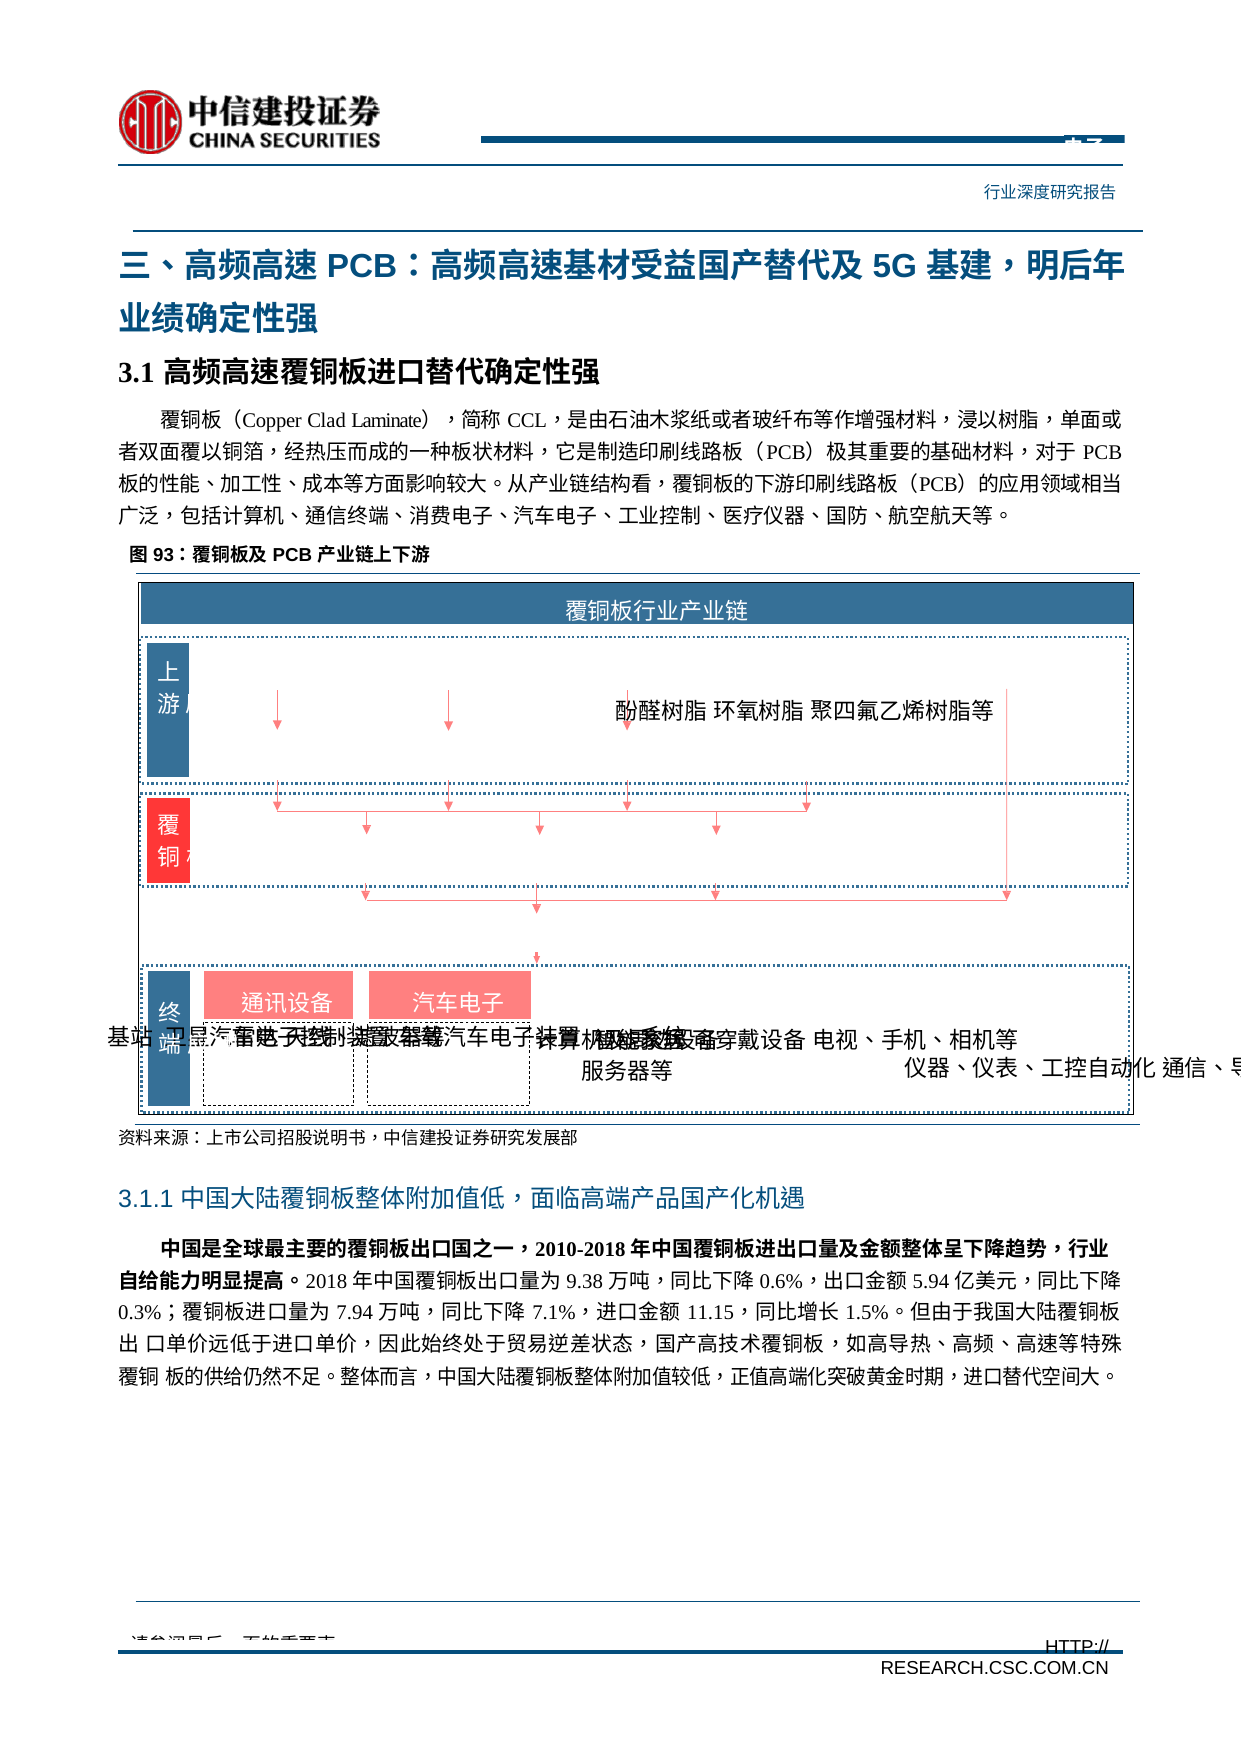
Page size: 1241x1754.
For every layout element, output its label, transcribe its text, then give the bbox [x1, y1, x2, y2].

text 业绩确定性强 [118, 294, 1123, 340]
subtitle 3.1.1 中国大陆覆铜板整体附加值低，面临高端产品国产化机遇 [118, 1180, 1138, 1214]
text 资料来源：上市公司招股说明书，中信建投证券研究发展部 [118, 1125, 1138, 1149]
text 中国是全球最主要的覆铜板出口国之一，2010-2018 年中国覆铜板进出口量及金额整体呈下降趋势，行业 自给能力明显提高。2018 年中国覆铜板出口量为 9.38 万吨，同比下降 0.6%，出口金额 5.94 亿美元，同比下降 [118, 1230, 1123, 1295]
text 三、高频高速 PCB：高频高速基材受益国产替代及 5G 基建，明后年 [118, 240, 1138, 287]
text 0.3%；覆铜板进口量为 7.94 万吨，同比下降 7.1%，进口金额 11.15，同比增长 1.5%。但由于我国大陆覆铜板出 口单价远低于进口单价，因此始终处于贸易逆差状态，国产高技术覆铜板，如高导热、高频、高速等特殊覆铜 板的供给仍然不足。整体而言，中国大陆覆铜板整体附加值较低，正值高端化突破黄金时期，进口替代空间大。 [118, 1297, 1122, 1391]
text 图 93：覆铜板及 PCB 产业链上下游 [129, 541, 1123, 567]
text 覆铜板（Copper Clad Laminate），简称 CCL，是由石油木浆纸或者玻纤布等作增强材料，浸以树脂，单面或 者双面覆以铜箔，经热压而成的一种板状材料，它是制造印刷线路板（PCB）极其重要的基础材料，对于 PCB 板的性能、加工性、成本等方面影响较大。从产业链结构看，覆铜板的下游印刷线路板（PCB）的应用领域相当 广泛，包括计算机、通信终端、消费电子、汽车电子、工业控制、医疗仪器、国防、航空航天等。 [118, 405, 1122, 530]
picture [118, 88, 381, 156]
text 行业深度研究报告 [102, 181, 1116, 203]
subtitle 3.1 高频高速覆铜板进口替代确定性强 [118, 352, 1123, 391]
